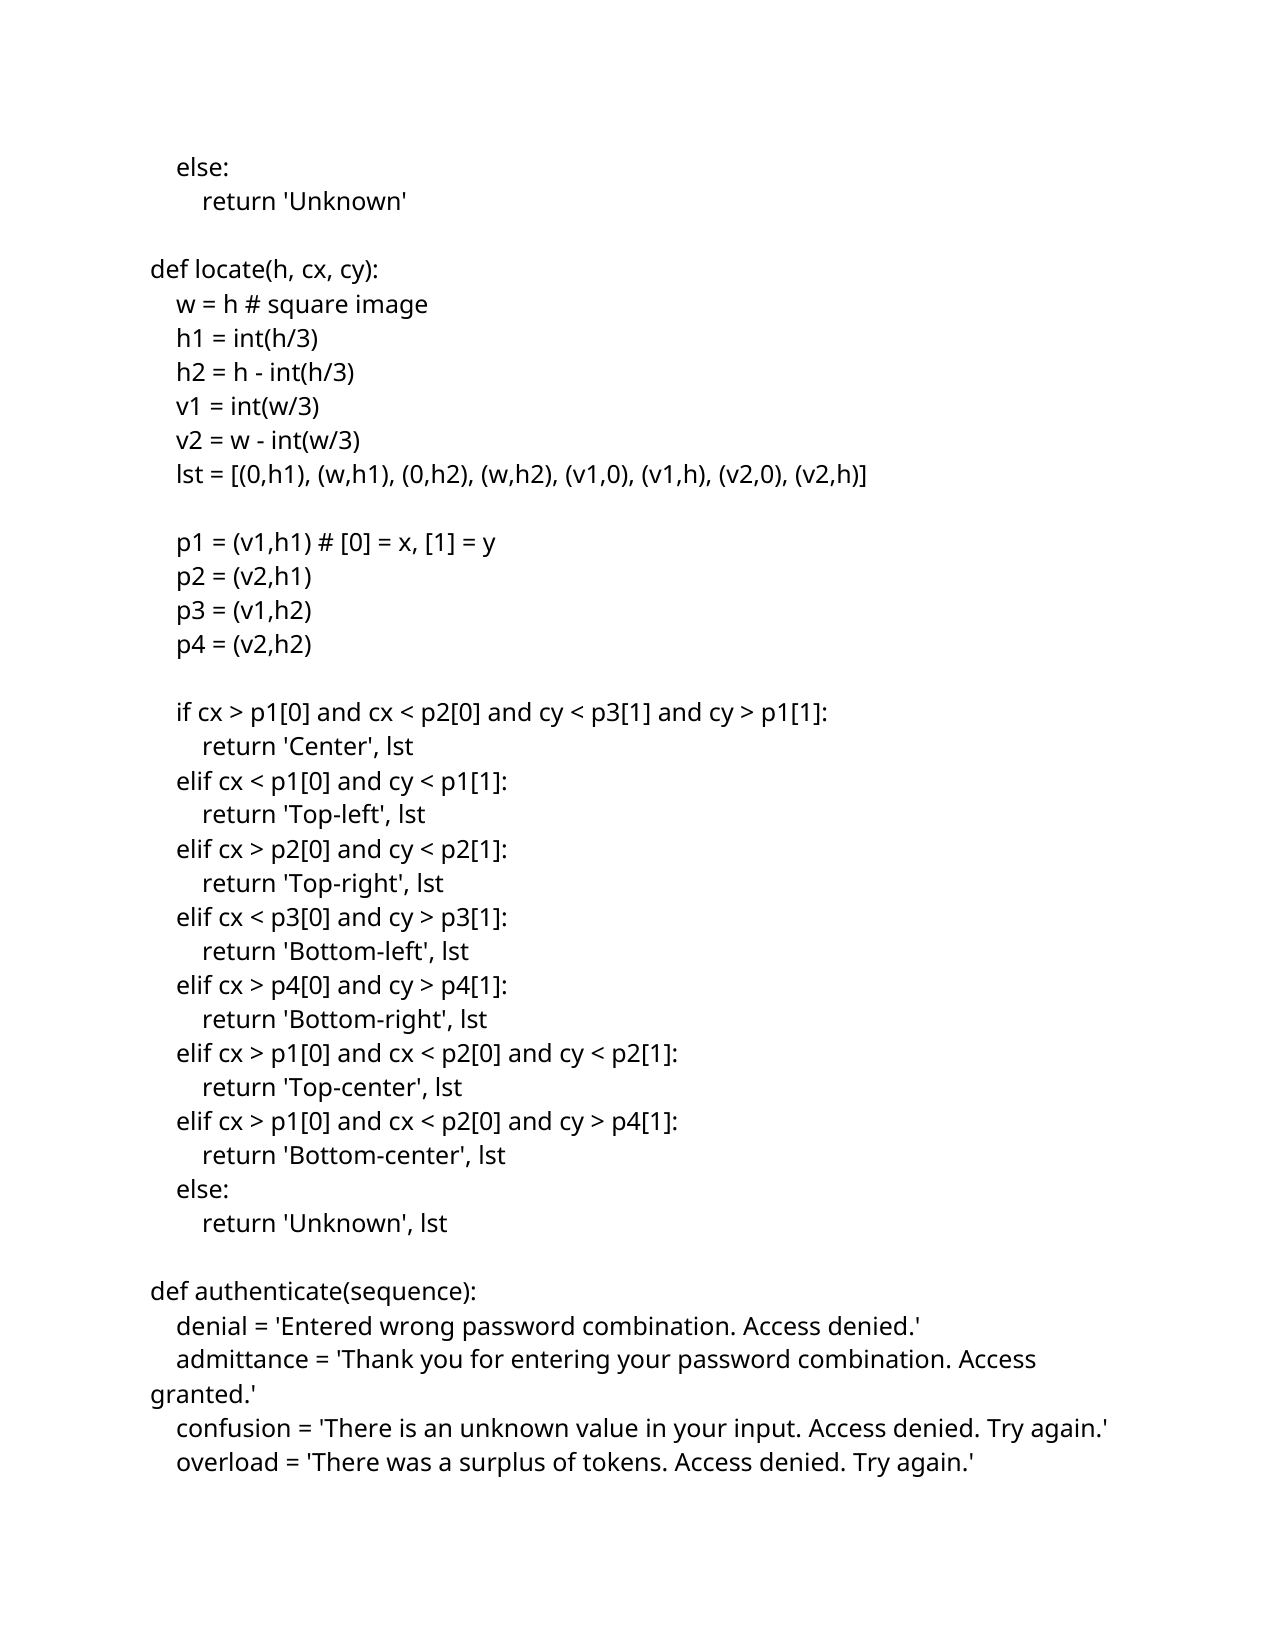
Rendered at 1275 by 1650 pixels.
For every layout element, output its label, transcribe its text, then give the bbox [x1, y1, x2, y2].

text elif cx > p4[0] and cy > p4[1]: [150, 967, 1125, 1002]
text admittance = 'Thank you for entering your password combination. Access granted.' [150, 1342, 1125, 1410]
text v2 = w - int(w/3) [150, 422, 1125, 457]
text w = h # square image [150, 286, 1125, 320]
text return 'Bottom-left', lst [150, 933, 1125, 967]
text denial = 'Entered wrong password combination. Access denied.' [150, 1308, 1125, 1342]
text return 'Bottom-right', lst [150, 1002, 1125, 1036]
text elif cx > p1[0] and cx < p2[0] and cy < p2[1]: [150, 1036, 1125, 1070]
text p4 = (v2,h2) [150, 627, 1125, 661]
text lst = [(0,h1), (w,h1), (0,h2), (w,h2), (v1,0), (v1,h), (v2,0), (v2,h)] [150, 457, 1125, 491]
text return 'Top-right', lst [150, 865, 1125, 899]
text if cx > p1[0] and cx < p2[0] and cy < p3[1] and cy > p1[1]: [150, 695, 1125, 729]
text v1 = int(w/3) [150, 388, 1125, 422]
text elif cx > p2[0] and cy < p2[1]: [150, 831, 1125, 865]
text return 'Bottom-center', lst [150, 1138, 1125, 1172]
text return 'Top-center', lst [150, 1070, 1125, 1104]
text elif cx > p1[0] and cx < p2[0] and cy > p4[1]: [150, 1104, 1125, 1138]
text confusion = 'There is an unknown value in your input. Access denied. Try again.' [150, 1410, 1125, 1444]
text else: [150, 1172, 1125, 1206]
text p2 = (v2,h1) [150, 559, 1125, 593]
text return 'Unknown', lst [150, 1206, 1125, 1240]
text return 'Unknown' [150, 184, 1125, 218]
text elif cx < p3[0] and cy > p3[1]: [150, 899, 1125, 933]
text def locate(h, cx, cy): [150, 252, 1125, 286]
text h1 = int(h/3) [150, 320, 1125, 354]
text else: [150, 150, 1125, 184]
text return 'Center', lst [150, 729, 1125, 763]
text p1 = (v1,h1) # [0] = x, [1] = y [150, 525, 1125, 559]
text h2 = h - int(h/3) [150, 354, 1125, 388]
text p3 = (v1,h2) [150, 593, 1125, 627]
text def authenticate(sequence): [150, 1274, 1125, 1308]
text elif cx < p1[0] and cy < p1[1]: [150, 763, 1125, 797]
text overload = 'There was a surplus of tokens. Access denied. Try again.' [150, 1444, 1125, 1478]
text return 'Top-left', lst [150, 797, 1125, 831]
